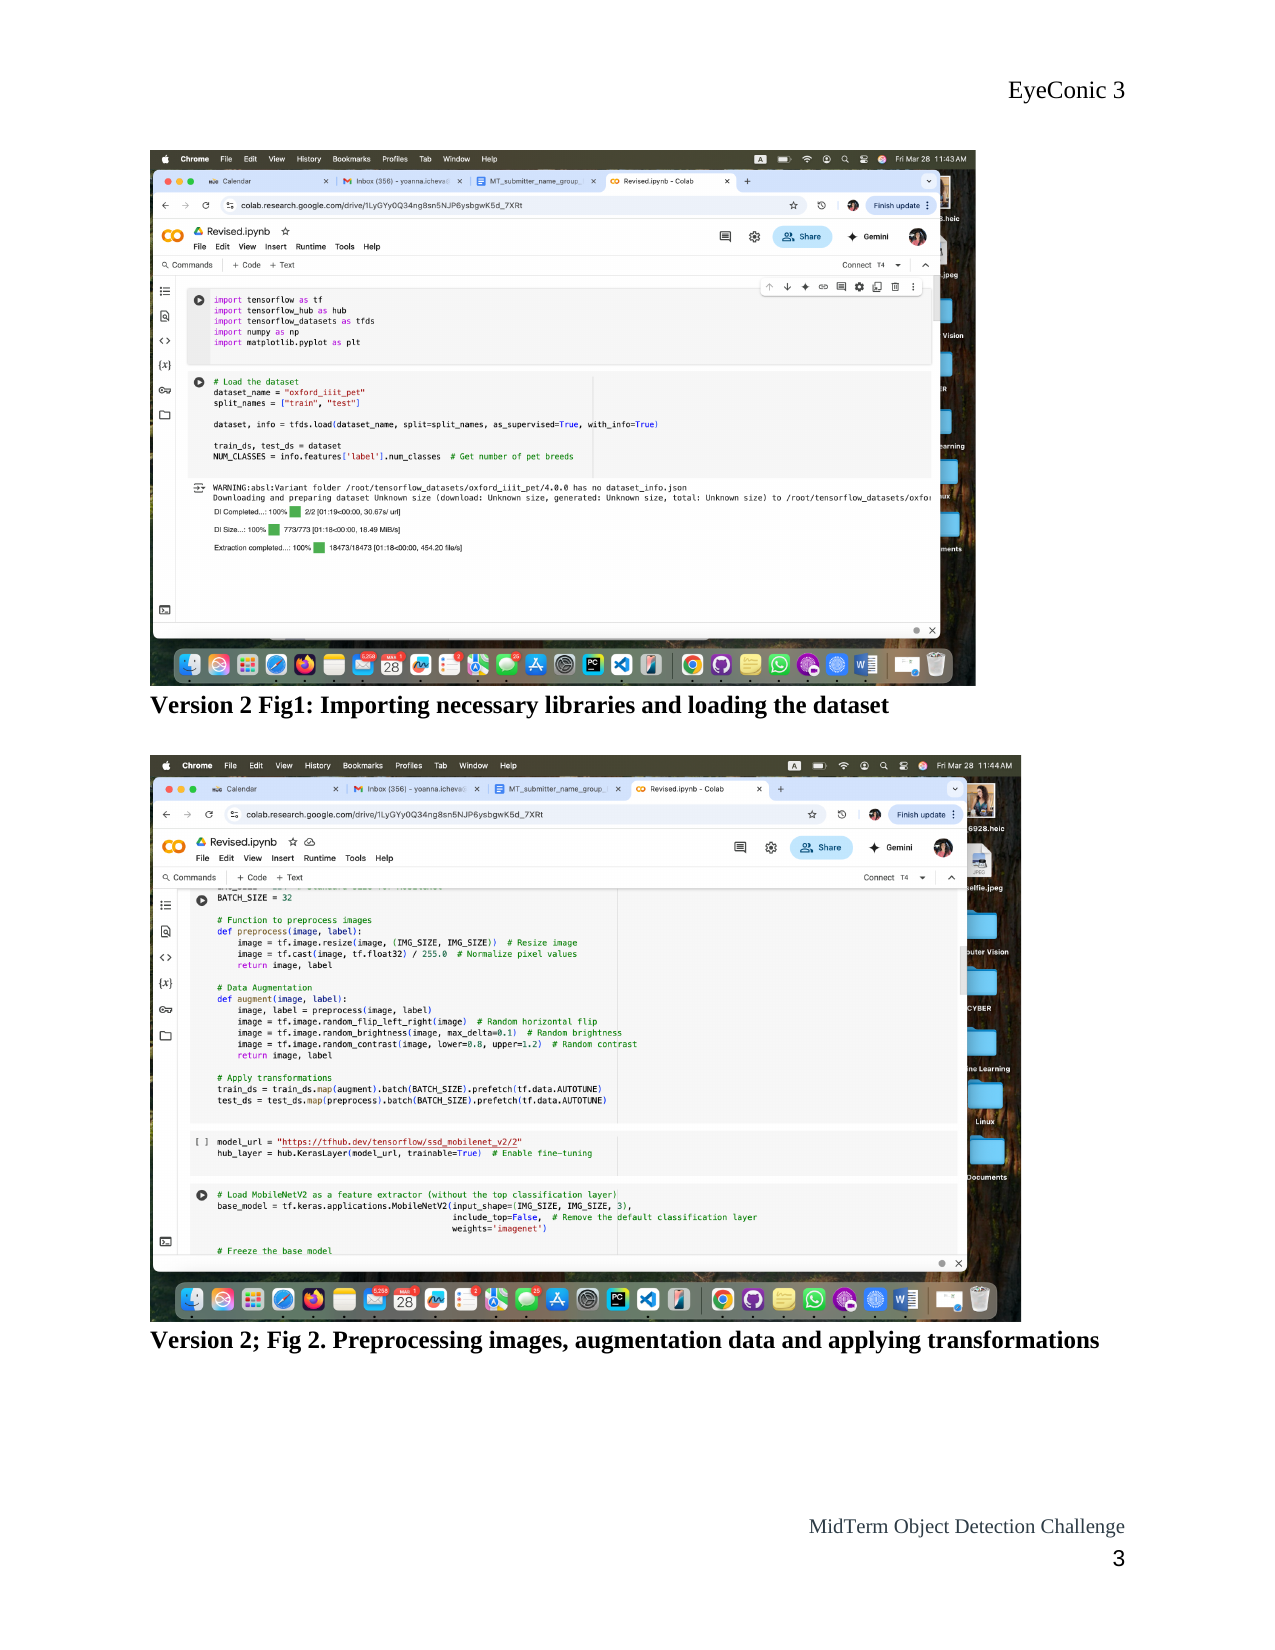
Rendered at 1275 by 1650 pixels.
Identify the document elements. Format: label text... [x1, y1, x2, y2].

text Version 2 Fig1: Importing necessary libraries and loading the dataset [150, 690, 1125, 718]
text Version 2; Fig 2. Preprocessing images, augmentation data and applying transformations [150, 1325, 1125, 1354]
picture [150, 150, 976, 686]
picture [150, 755, 1022, 1322]
